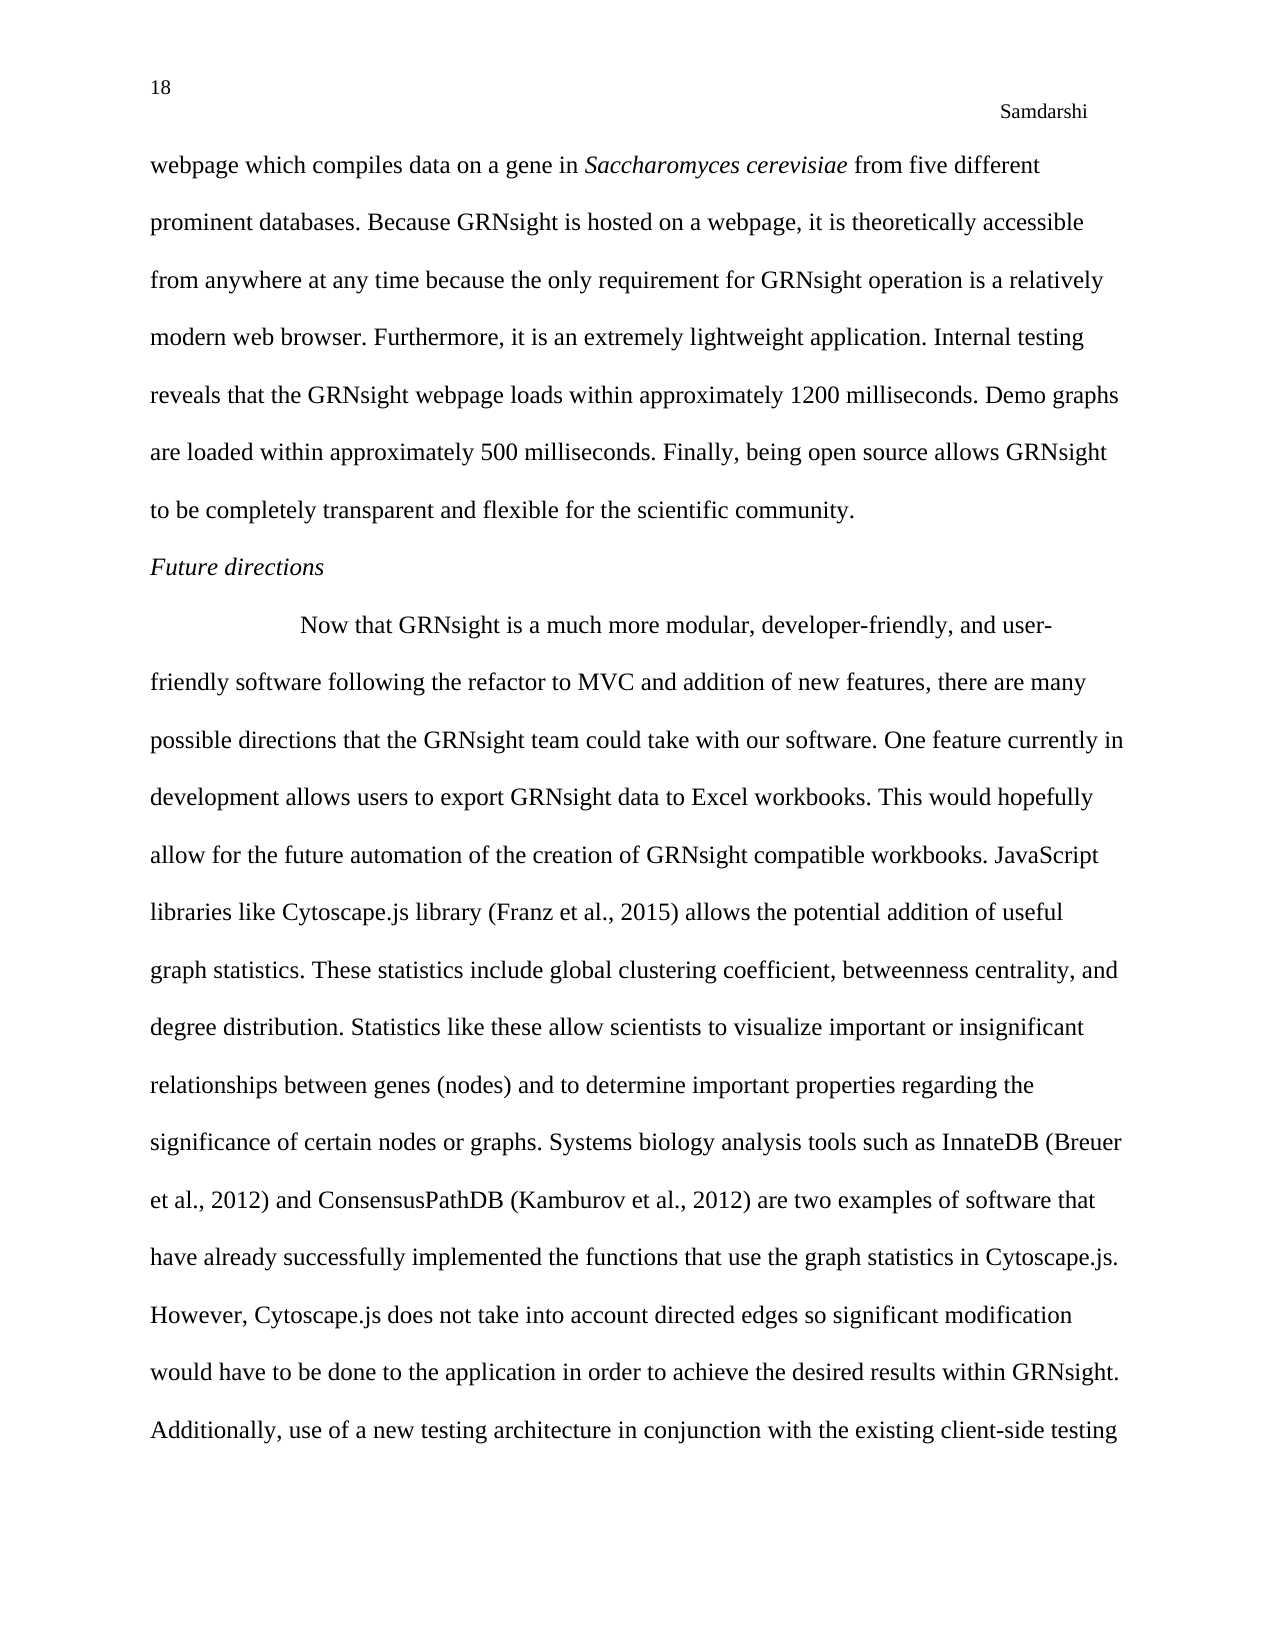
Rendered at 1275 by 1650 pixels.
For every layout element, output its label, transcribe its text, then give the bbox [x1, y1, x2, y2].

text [150, 150, 1125, 524]
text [150, 610, 1125, 1444]
text Future directions [150, 552, 1125, 581]
